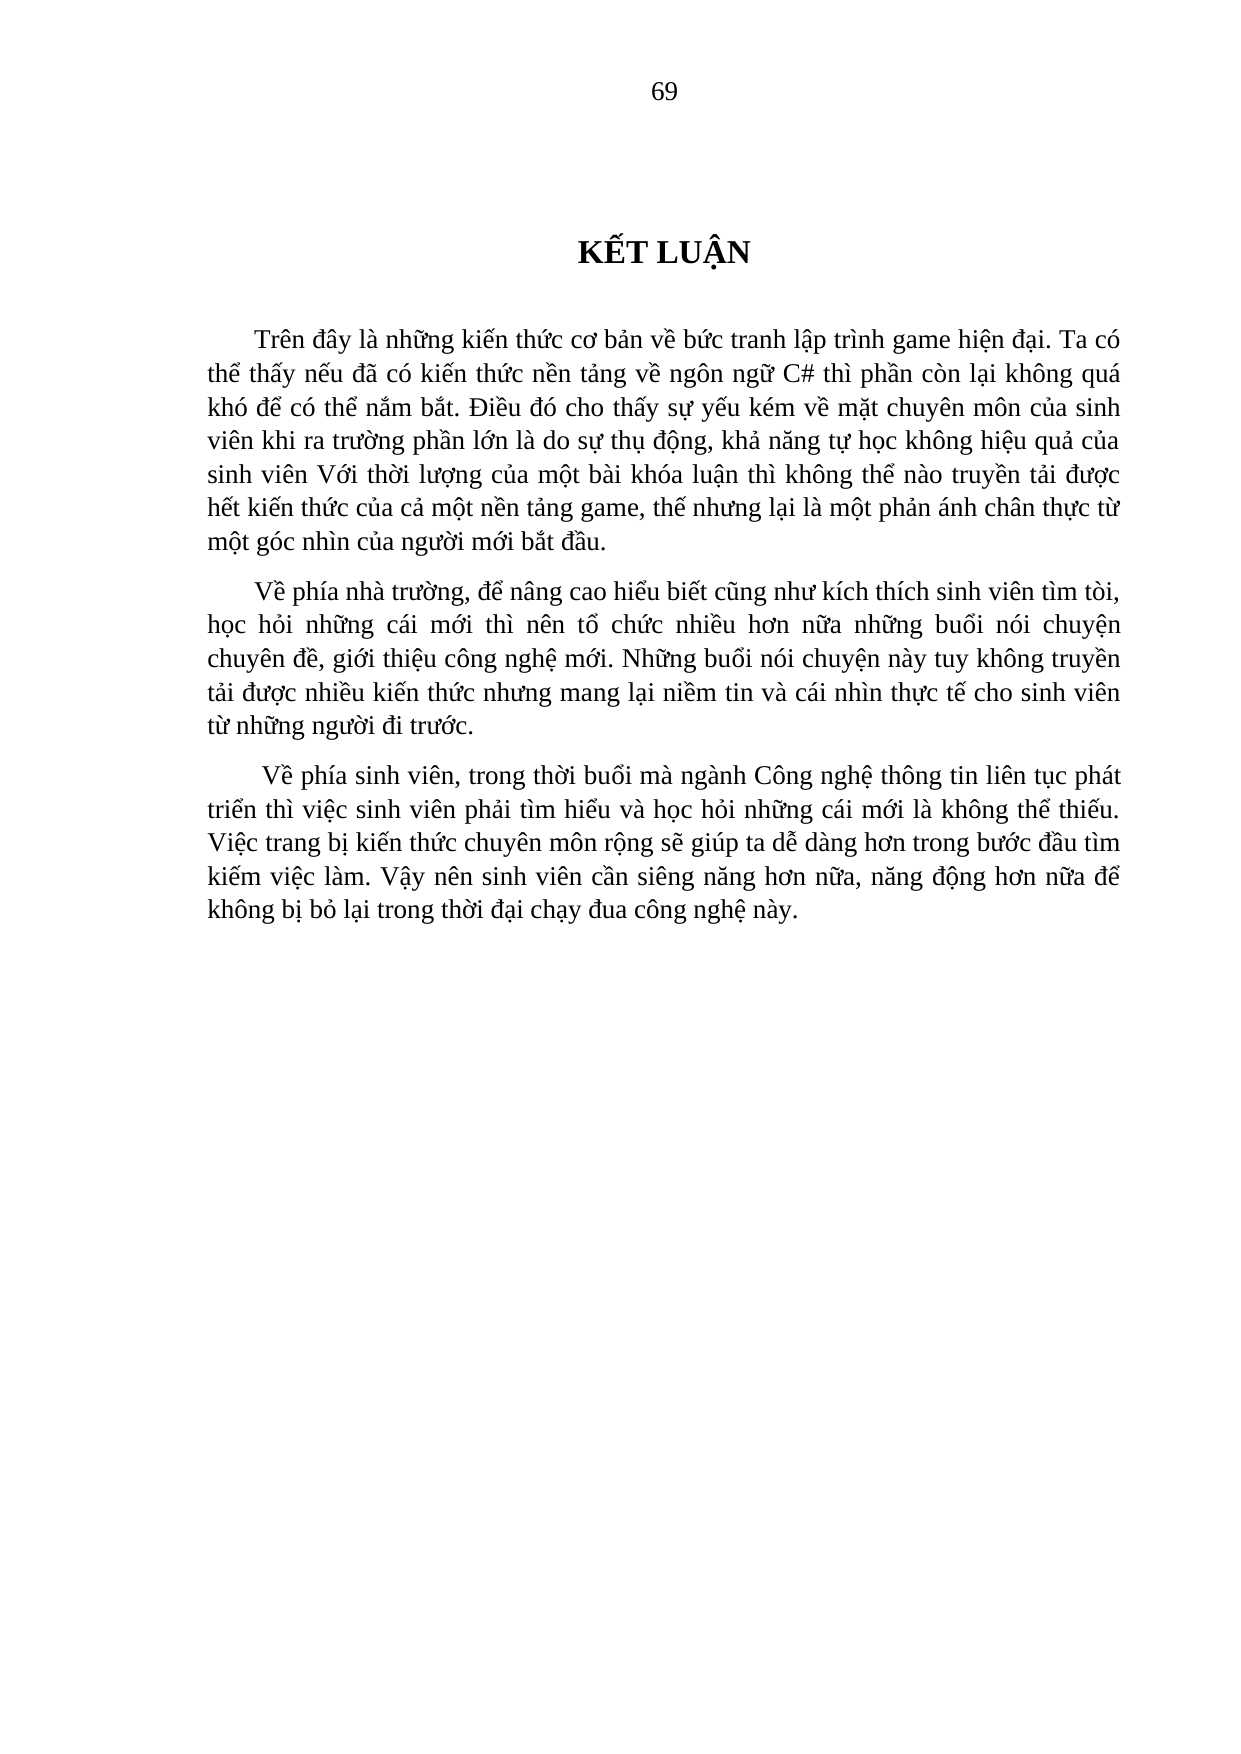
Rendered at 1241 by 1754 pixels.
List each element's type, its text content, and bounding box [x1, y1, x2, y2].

text Về phía sinh viên, trong thời buổi mà ngành Công nghệ thông tin liên tục phát triển thì việc sinh viên phải tìm hiểu và học hỏi những cái mới là không thể thiếu. Việc trang bị kiến thức chuyên môn rộng sẽ giúp ta dễ dàng hơn trong bước đầu tìm kiếm việc làm. Vậy nên sinh viên cần siêng năng hơn nữa, năng động hơn nữa để không bị bỏ lại trong thời đại chạy đua công nghệ này. [207, 759, 1122, 925]
subtitle KẾT LUẬN [207, 232, 1122, 270]
text Về phía nhà trường, để nâng cao hiểu biết cũng như kích thích sinh viên tìm tòi, học hỏi những cái mới thì nên tổ chức nhiều hơn nữa những buổi nói chuyện chuyên đề, giới thiệu công nghệ mới. Những buổi nói chuyện này tuy không truyền tải được nhiều kiến thức nhưng mang lại niềm tin và cái nhìn thực tế cho sinh viên từ những người đi trước. [207, 575, 1122, 740]
text Trên đây là những kiến thức cơ bản về bức tranh lập trình game hiện đại. Ta có thể thấy nếu đã có kiến thức nền tảng về ngôn ngữ C# thì phần còn lại không quá khó để có thể nắm bắt. Điều đó cho thấy sự yếu kém về mặt chuyên môn của sinh viên khi ra trường phần lớn là do sự thụ động, khả năng tự học không hiệu quả của sinh viên Với thời lượng của một bài khóa luận thì không thể nào truyền tải được hết kiến thức của cả một nền tảng game, thế nhưng lại là một phản ánh chân thực từ một góc nhìn của người mới bắt đầu. [207, 323, 1122, 556]
